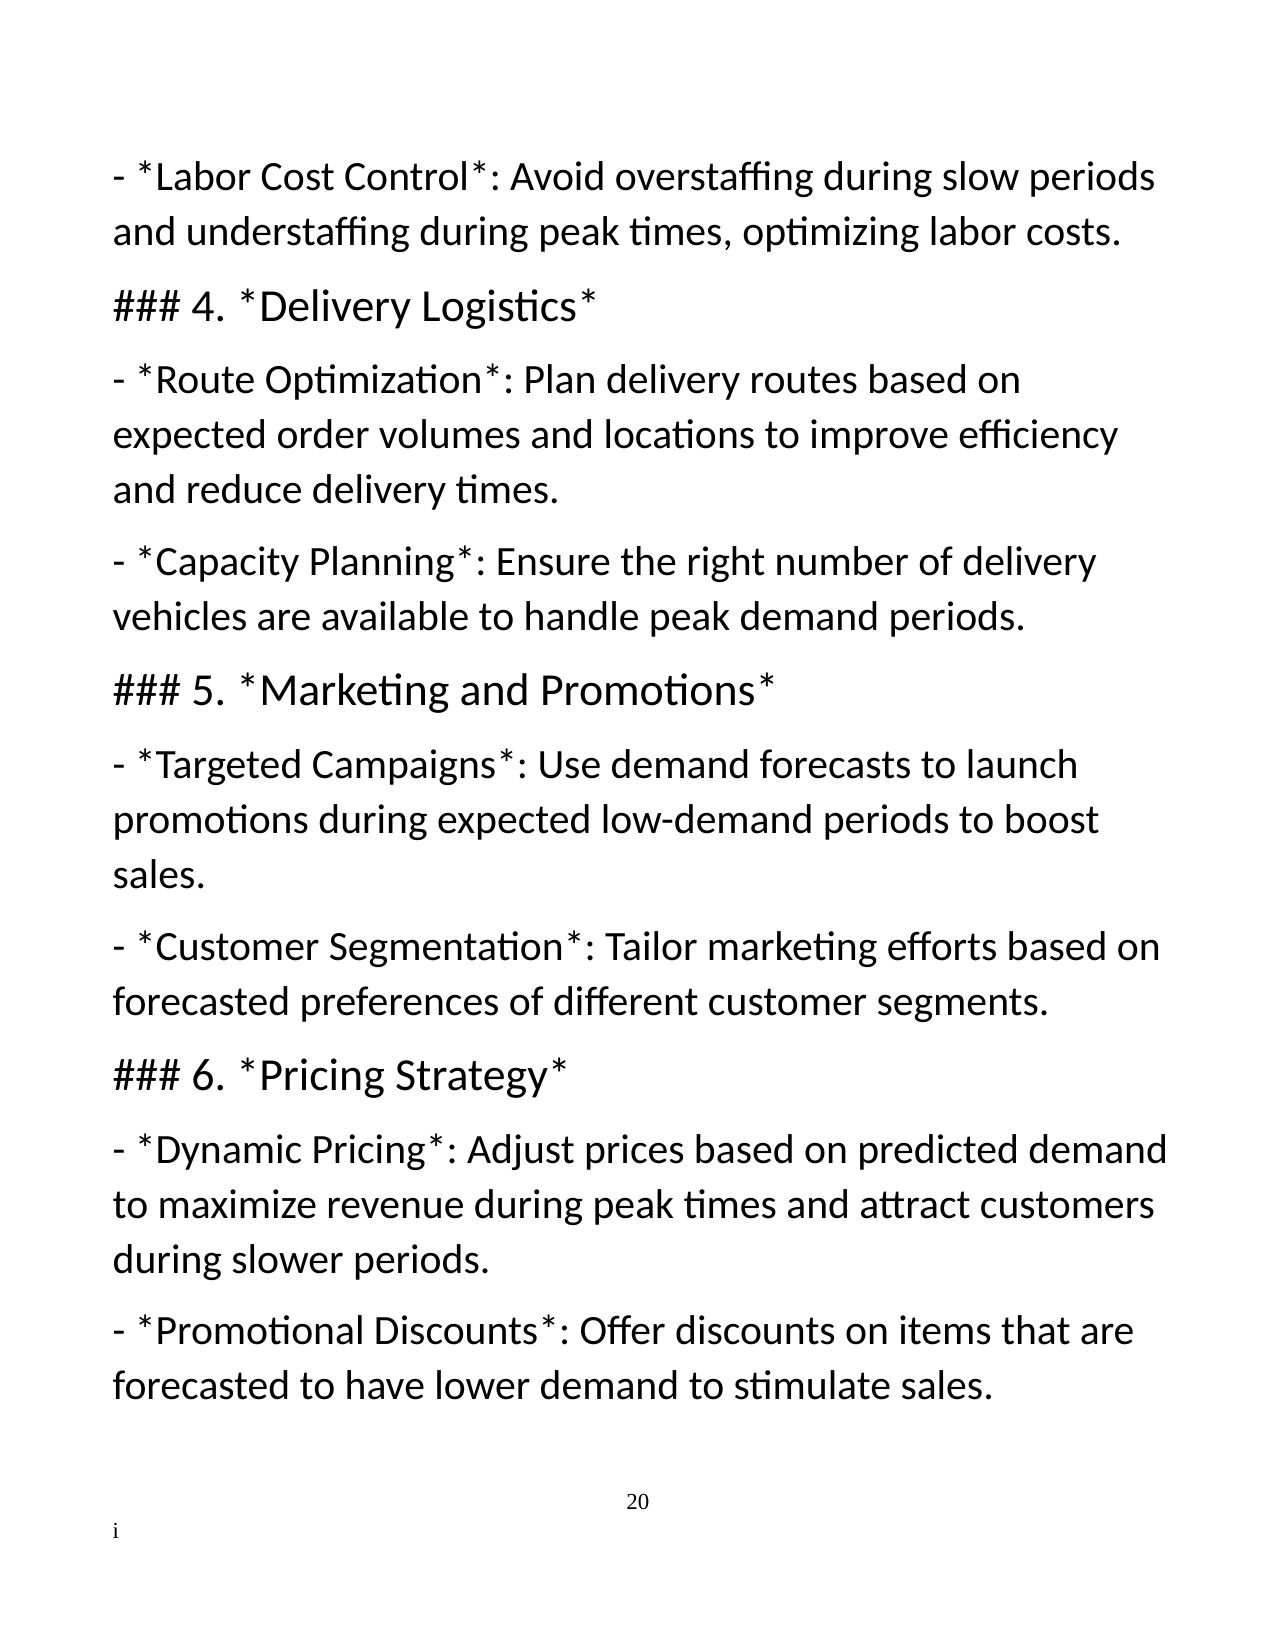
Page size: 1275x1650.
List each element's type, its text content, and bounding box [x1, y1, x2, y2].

text - *Customer Segmentation*: Tailor marketing efforts based on forecasted preferences of different customer segments. [112, 919, 1171, 1025]
text - *Labor Cost Control*: Avoid overstaffing during slow periods and understaffing during peak times, optimizing labor costs. [112, 150, 1171, 256]
text - *Capacity Planning*: Ensure the right number of delivery vehicles are available to handle peak demand periods. [112, 535, 1171, 641]
text - *Dynamic Pricing*: Adjust prices based on predicted demand to maximize revenue during peak times and attract customers during slower periods. [112, 1123, 1171, 1284]
text - *Route Optimization*: Plan delivery routes based on expected order volumes and locations to improve efficiency and reduce delivery times. [112, 353, 1171, 514]
text - *Targeted Campaigns*: Use demand forecasts to launch promotions during expected low-demand periods to boost sales. [112, 738, 1171, 899]
text ### 5. *Marketing and Promotions* [112, 661, 1171, 717]
text - *Promotional Discounts*: Offer discounts on items that are forecasted to have lower demand to stimulate sales. [112, 1304, 1171, 1410]
text ### 6. *Pricing Strategy* [112, 1046, 1171, 1102]
text ### 4. *Delivery Logistics* [112, 276, 1171, 332]
